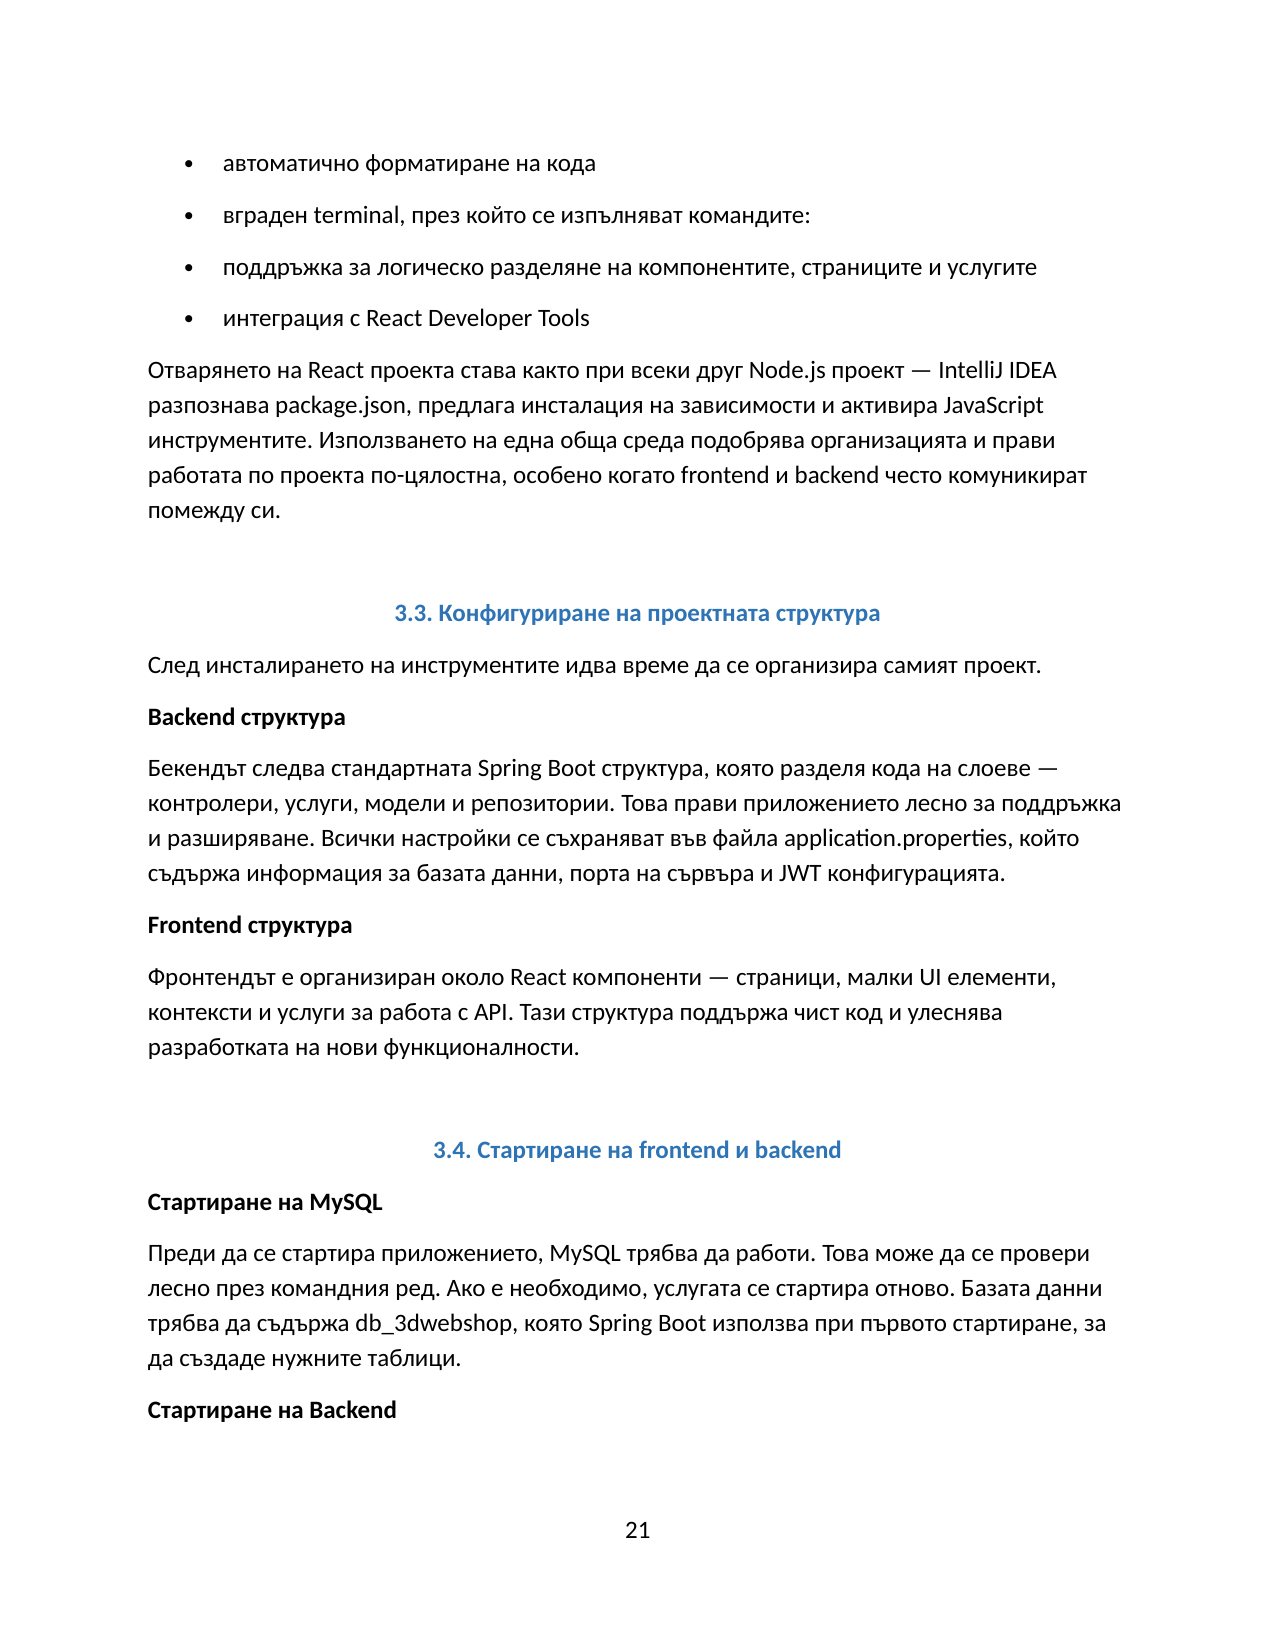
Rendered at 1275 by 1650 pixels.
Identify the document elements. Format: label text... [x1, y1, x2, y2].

text 3.3. Конфигуриране на проектната структура [148, 598, 1127, 628]
list интеграция с React Developer Tools [185, 303, 1127, 333]
text Отварянето на React проекта става както при всеки друг Node.js проект — IntelliJ IDEA разпознава package.json, предлага инсталация на зависимости и активира JavaScript инструментите. Използването на една обща среда подобрява организацията и прави работата по проекта по-цялостна, особено когато frontend и backend често комуникират помежду си. [148, 354, 1127, 525]
list автоматично форматиране на кода [185, 148, 1127, 178]
list вграден terminal, през който се изпълняват командите: [185, 199, 1127, 230]
text Стартиране на MySQL [148, 1186, 1127, 1216]
text Преди да се стартира приложението, MySQL трябва да работи. Това може да се провери лесно през командния ред. Ако е необходимо, услугата се стартира отново. Базата данни трябва да съдържа db_3dwebshop, която Spring Boot използва при първото стартиране, за да създаде нужните таблици. [148, 1238, 1127, 1373]
list поддръжка за логическо разделяне на компонентите, страниците и услугите [185, 251, 1127, 281]
text Стартиране на Backend [148, 1394, 1127, 1425]
text След инсталирането на инструментите идва време да се организира самият проект. [148, 649, 1127, 680]
text 3.4. Стартиране на frontend и backend [148, 1134, 1127, 1165]
text Бекендът следва стандартната Spring Boot структура, която разделя кода на слоеве — контролери, услуги, модели и репозитории. Това прави приложението лесно за поддръжка и разширяване. Всички настройки се съхраняват във файла application.properties, който съдържа информация за базата данни, порта на сървъра и JWT конфигурацията. [148, 753, 1127, 888]
text Frontend структура [148, 909, 1127, 940]
text Backend структура [148, 701, 1127, 731]
text Фронтендът е организиран около React компоненти — страници, малки UI елементи, контексти и услуги за работа с API. Тази структура поддържа чист код и улеснява разработката на нови функционалности. [148, 961, 1127, 1061]
